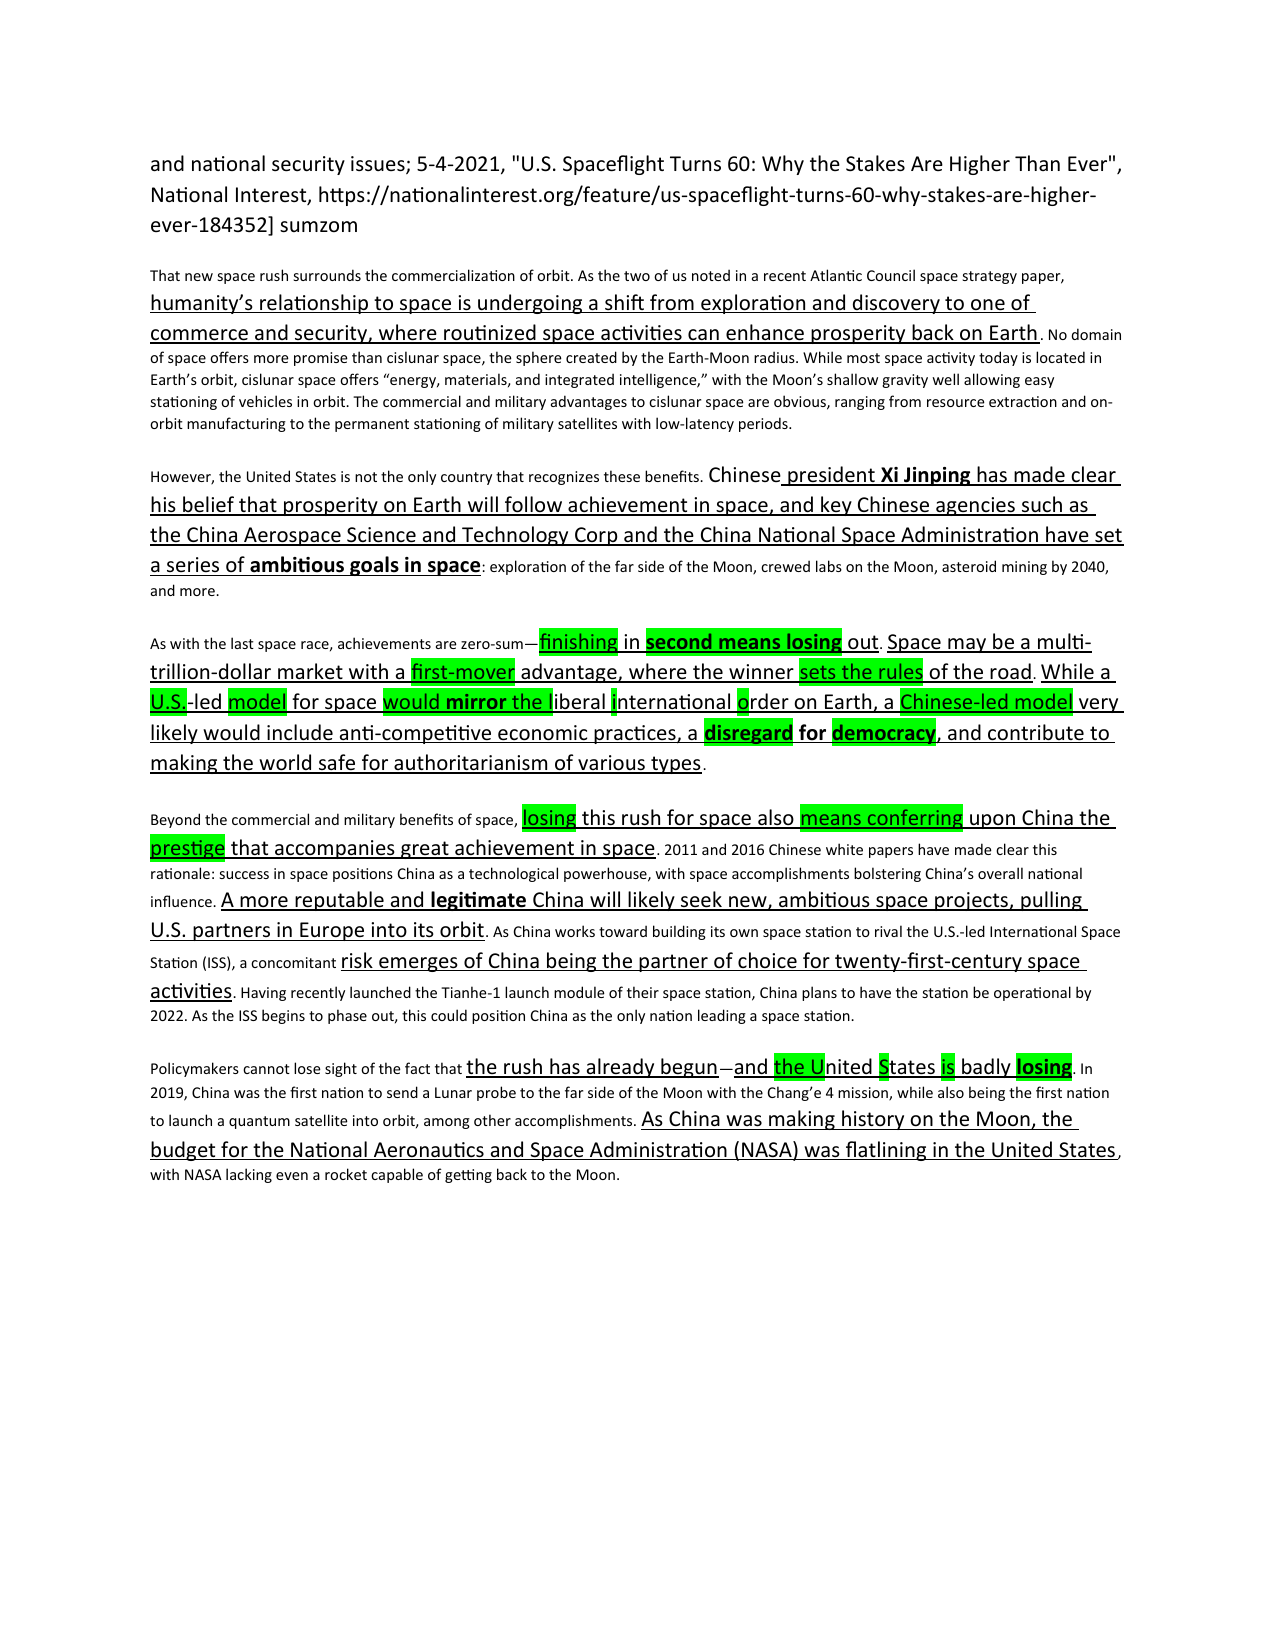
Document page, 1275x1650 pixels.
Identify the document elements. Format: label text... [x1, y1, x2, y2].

text As with the last space race, achievements are zero-sum—finishing in second means losing out. Space may be a multi-trillion-dollar market with a first-mover advantage, where the winner sets the rules of the road. While a U.S.-led model for space would mirror the liberal international order on Earth, a Chinese-led model very likely would include anti-competitive economic practices, a disregard for democracy, and contribute to making the world safe for authoritarianism of various types. [150, 627, 1125, 776]
text That new space rush surrounds the commercialization of orbit. As the two of us noted in a recent Atlantic Council space strategy paper, humanity’s relationship to space is undergoing a shift from exploration and discovery to one of commerce and security, where routinized space activities can enhance prosperity back on Earth. No domain of space offers more promise than cislunar space, the sphere created by the Earth-Moon radius. While most space activity today is located in Earth’s orbit, cislunar space offers “energy, materials, and integrated intelligence,” with the Moon’s shallow gravity well allowing easy stationing of vehicles in orbit. The commercial and military advantages to cislunar space are obvious, ranging from resource extraction and on-orbit manufacturing to the permanent stationing of military satellites with low-latency periods. [150, 266, 1125, 434]
text However, the United States is not the only country that recognizes these benefits. Chinese president Xi Jinping has made clear his belief that prosperity on Earth will follow achievement in space, and key Chinese agencies such as the China Aerospace Science and Technology Corp and the China National Space Administration have set a series of ambitious goals in space: exploration of the far side of the Moon, crewed labs on the Moon, asteroid mining by 2040, and more. [150, 460, 1125, 601]
text Policymakers cannot lose sight of the fact that the rush has already begun—and the United States is badly losing. In 2019, China was the first nation to send a Lunar probe to the far side of the Moon with the Chang’e 4 mission, while also being the first nation to launch a quantum satellite into orbit, among other accomplishments. As China was making history on the Moon, the budget for the National Aeronautics and Space Administration (NASA) was flatlining in the United States, with NASA lacking even a rocket capable of getting back to the Moon. [150, 1053, 1125, 1185]
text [150, 150, 1125, 238]
text Beyond the commercial and military benefits of space, losing this rush for space also means conferring upon China the prestige that accompanies great achievement in space. 2011 and 2016 Chinese white papers have made clear this rationale: success in space positions China as a technological powerhouse, with space accomplishments bolstering China’s overall national influence. A more reputable and legitimate China will likely seek new, ambitious space projects, pulling U.S. partners in Europe into its orbit. As China works toward building its own space station to rival the U.S.-led International Space Station (ISS), a concomitant risk emerges of China being the partner of choice for twenty-first-century space activities. Having recently launched the Tianhe-1 launch module of their space station, China plans to have the station be operational by 2022. As the ISS begins to phase out, this could position China as the only nation leading a space station. [150, 803, 1125, 1026]
